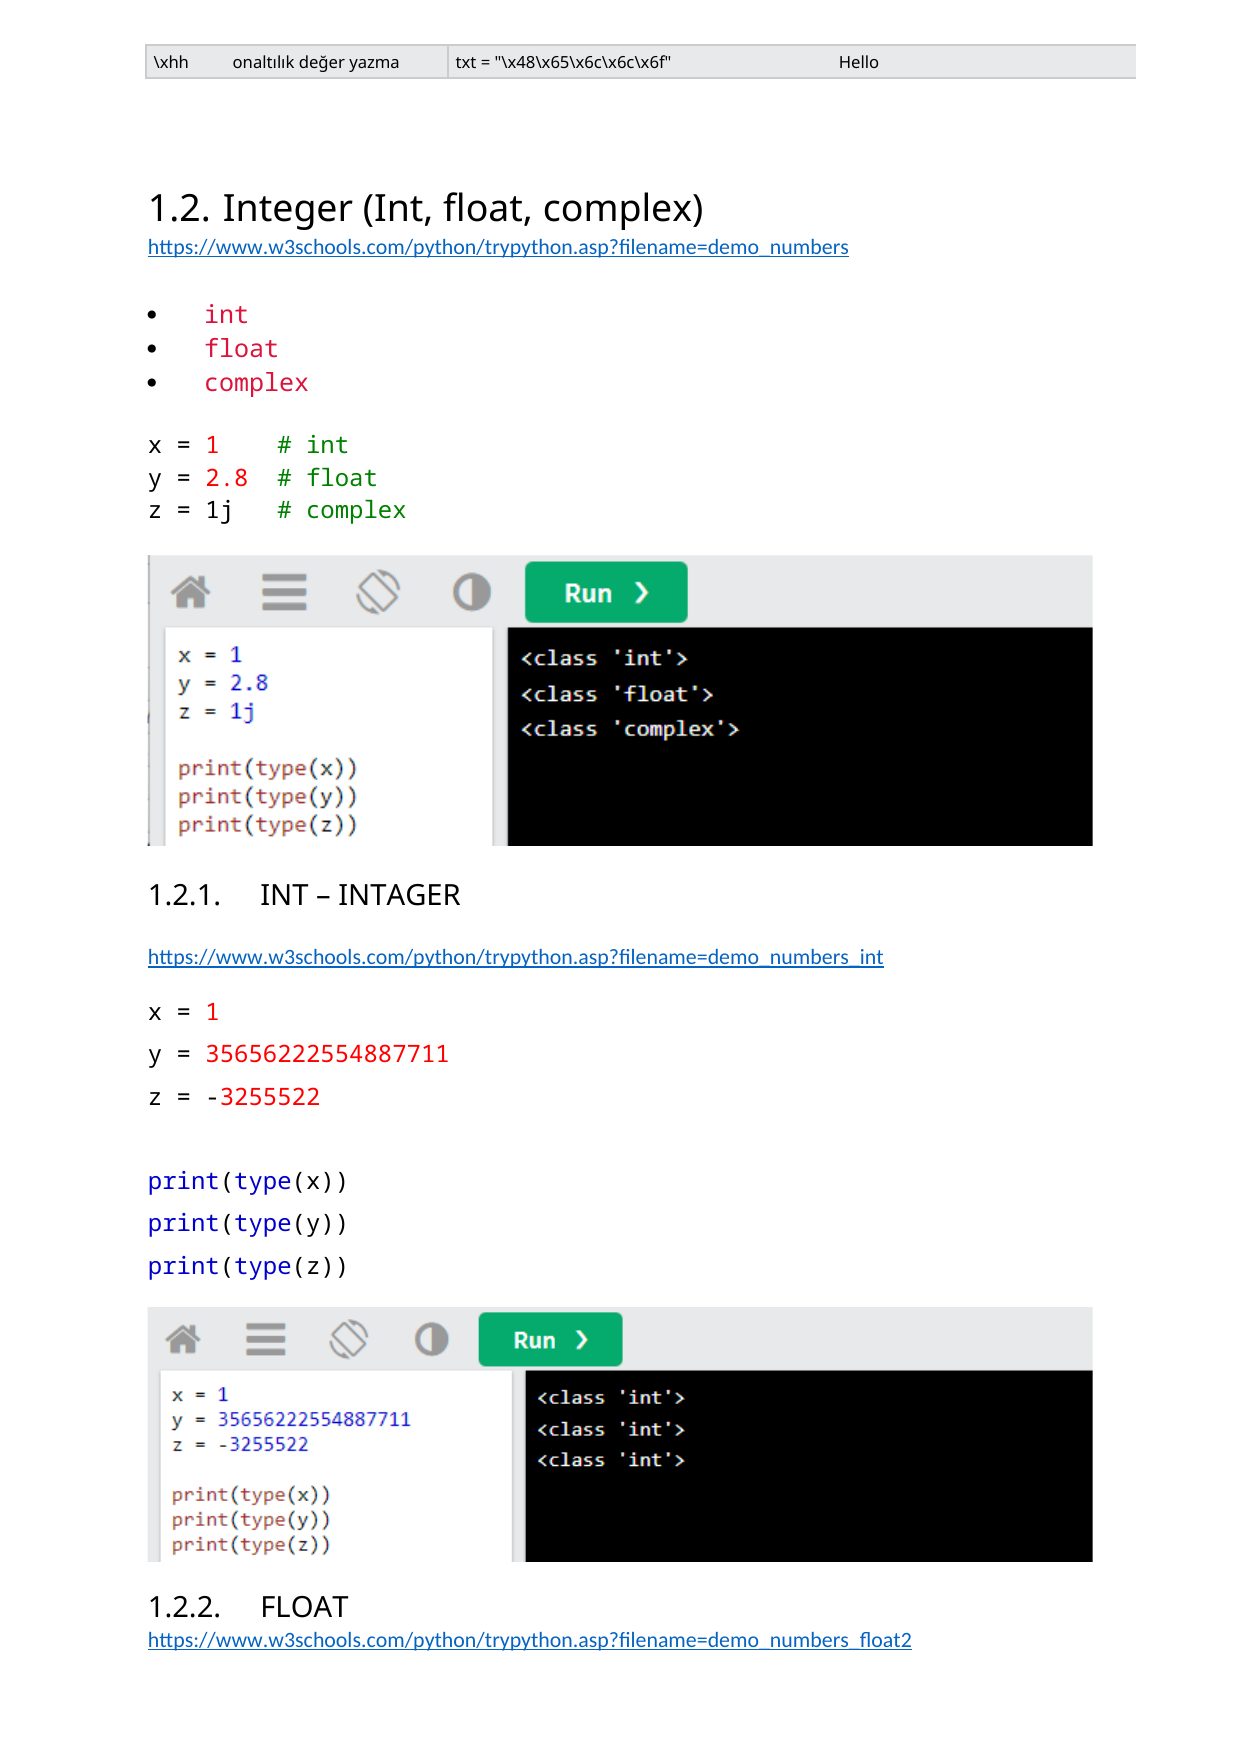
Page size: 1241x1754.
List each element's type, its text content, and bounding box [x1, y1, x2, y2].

table_cell txt = "\x48\x65\x6c\x6c\x6f" [449, 46, 831, 77]
text https://www.w3schools.com/python/trypython.asp?filename=demo_numbers_int [148, 943, 1093, 970]
picture [147, 555, 1093, 846]
subtitle Integer (Int, float, complex) [148, 182, 1093, 233]
text x = 1 y = 35656222554887711 z = -3255522 print(type(x)) print(type(y)) print(type(z)) [148, 995, 1093, 1281]
list complex [148, 365, 1093, 399]
subtitle Float [148, 1586, 1093, 1626]
table_cell onaltılık değer yazma [225, 46, 447, 77]
subtitle Int – Intager [148, 874, 1093, 914]
text x = 1 # int y = 2.8 # float z = 1j # complex [349, 428, 1093, 526]
table_cell \xhh [147, 46, 225, 77]
list float [148, 331, 1093, 365]
picture [147, 1307, 1093, 1562]
text https://www.w3schools.com/python/trypython.asp?filename=demo_numbers_float2 [148, 1626, 1093, 1652]
list int [148, 297, 1093, 331]
table_cell Hello [831, 46, 1136, 77]
text https://www.w3schools.com/python/trypython.asp?filename=demo_numbers [148, 233, 1093, 259]
